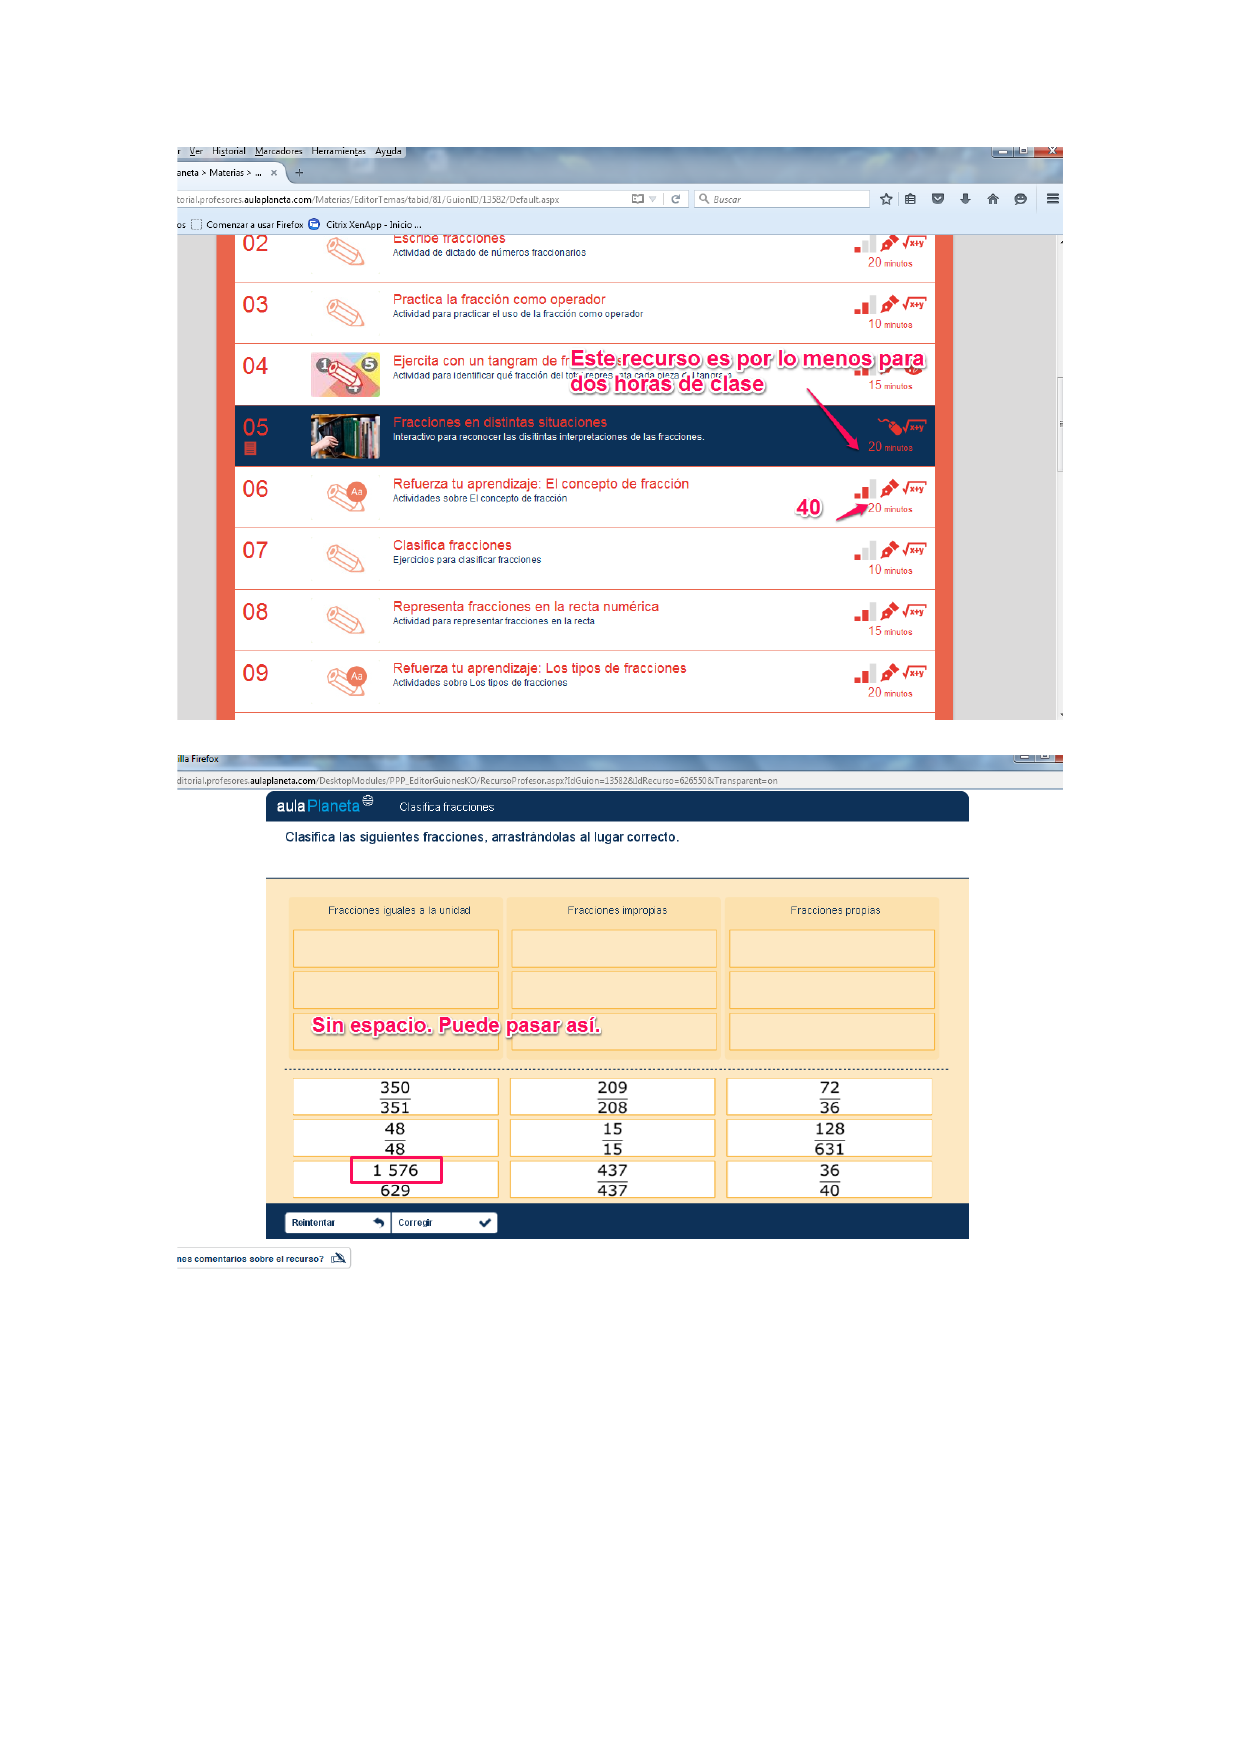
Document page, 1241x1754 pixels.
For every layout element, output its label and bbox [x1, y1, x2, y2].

picture [177, 147, 1063, 720]
picture [177, 755, 1063, 1280]
